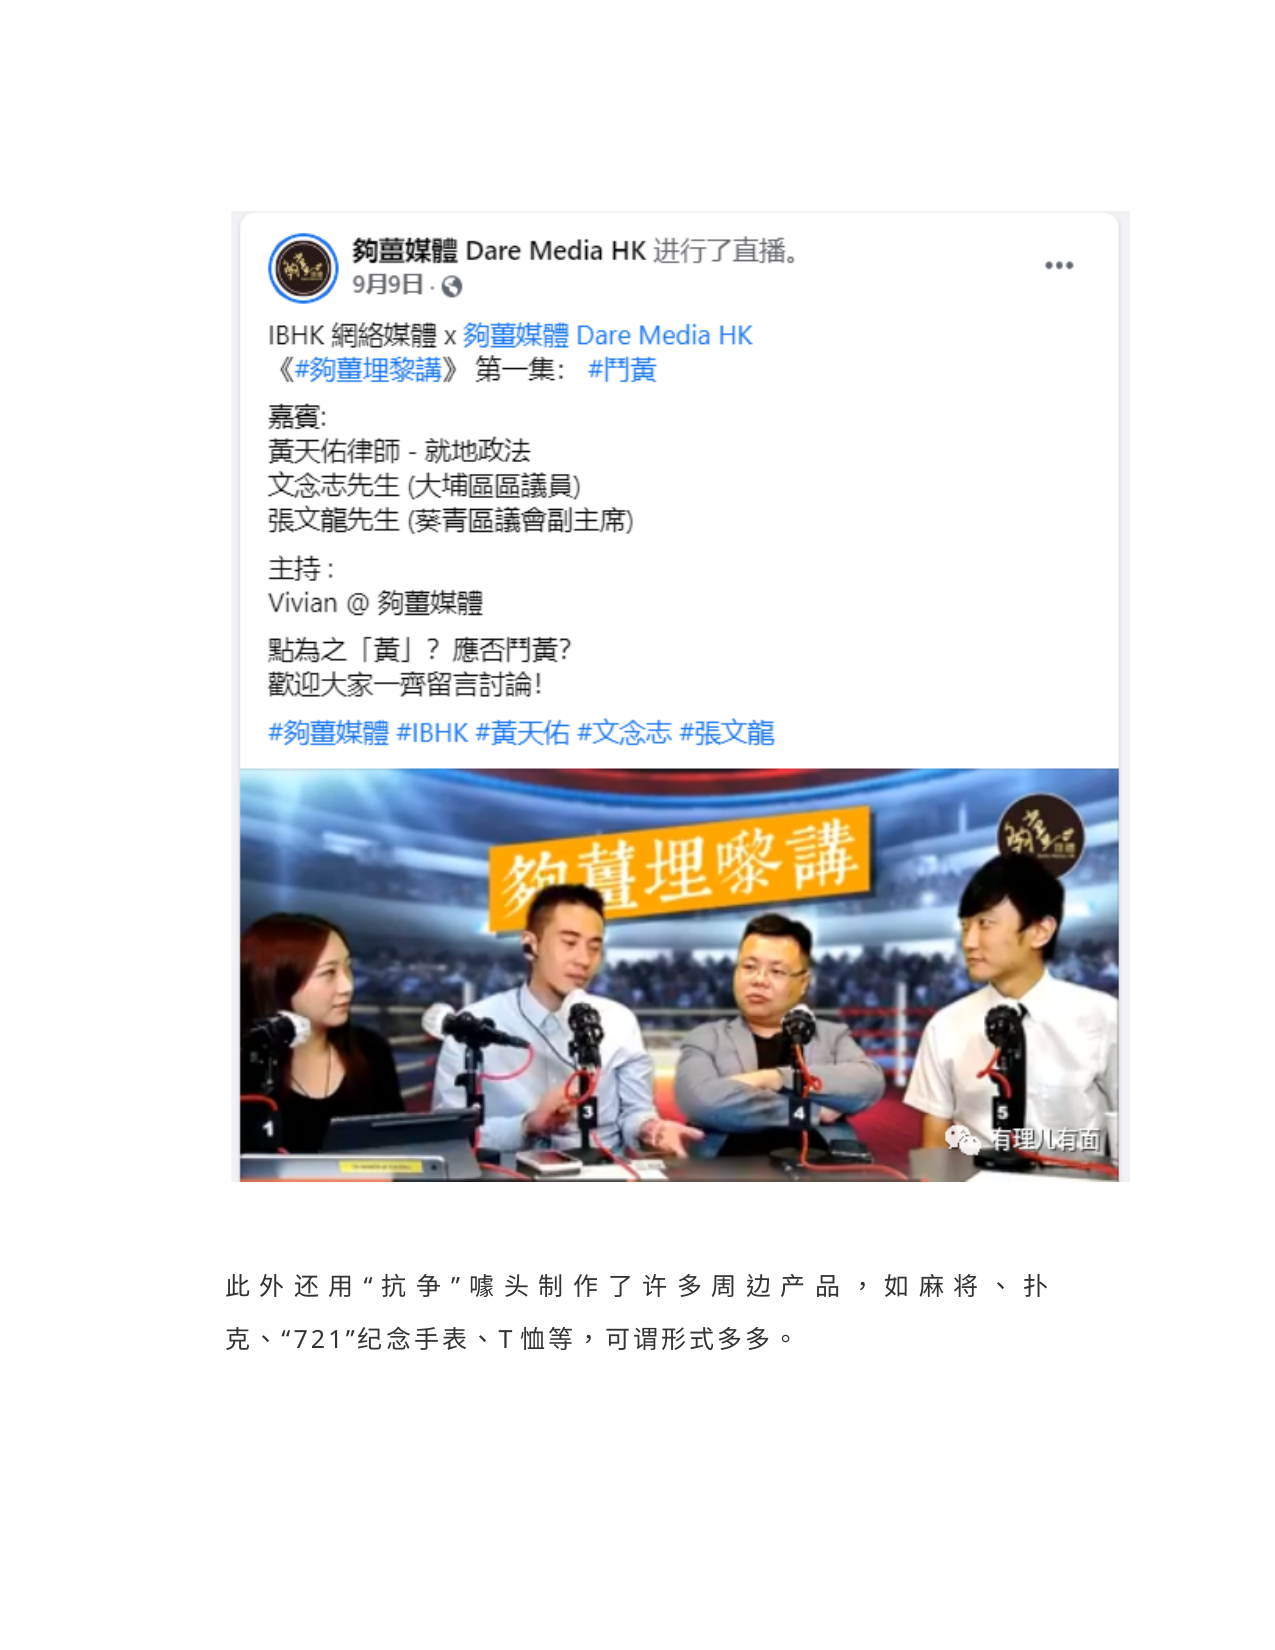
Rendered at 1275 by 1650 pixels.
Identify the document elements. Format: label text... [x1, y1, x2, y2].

picture [231, 211, 1130, 1182]
text 此外还用“抗争”噱头制作了许多周边产品，如麻将、扑克、“721”纪念手表、T恤等，可谓形式多多。 [225, 1250, 1050, 1356]
